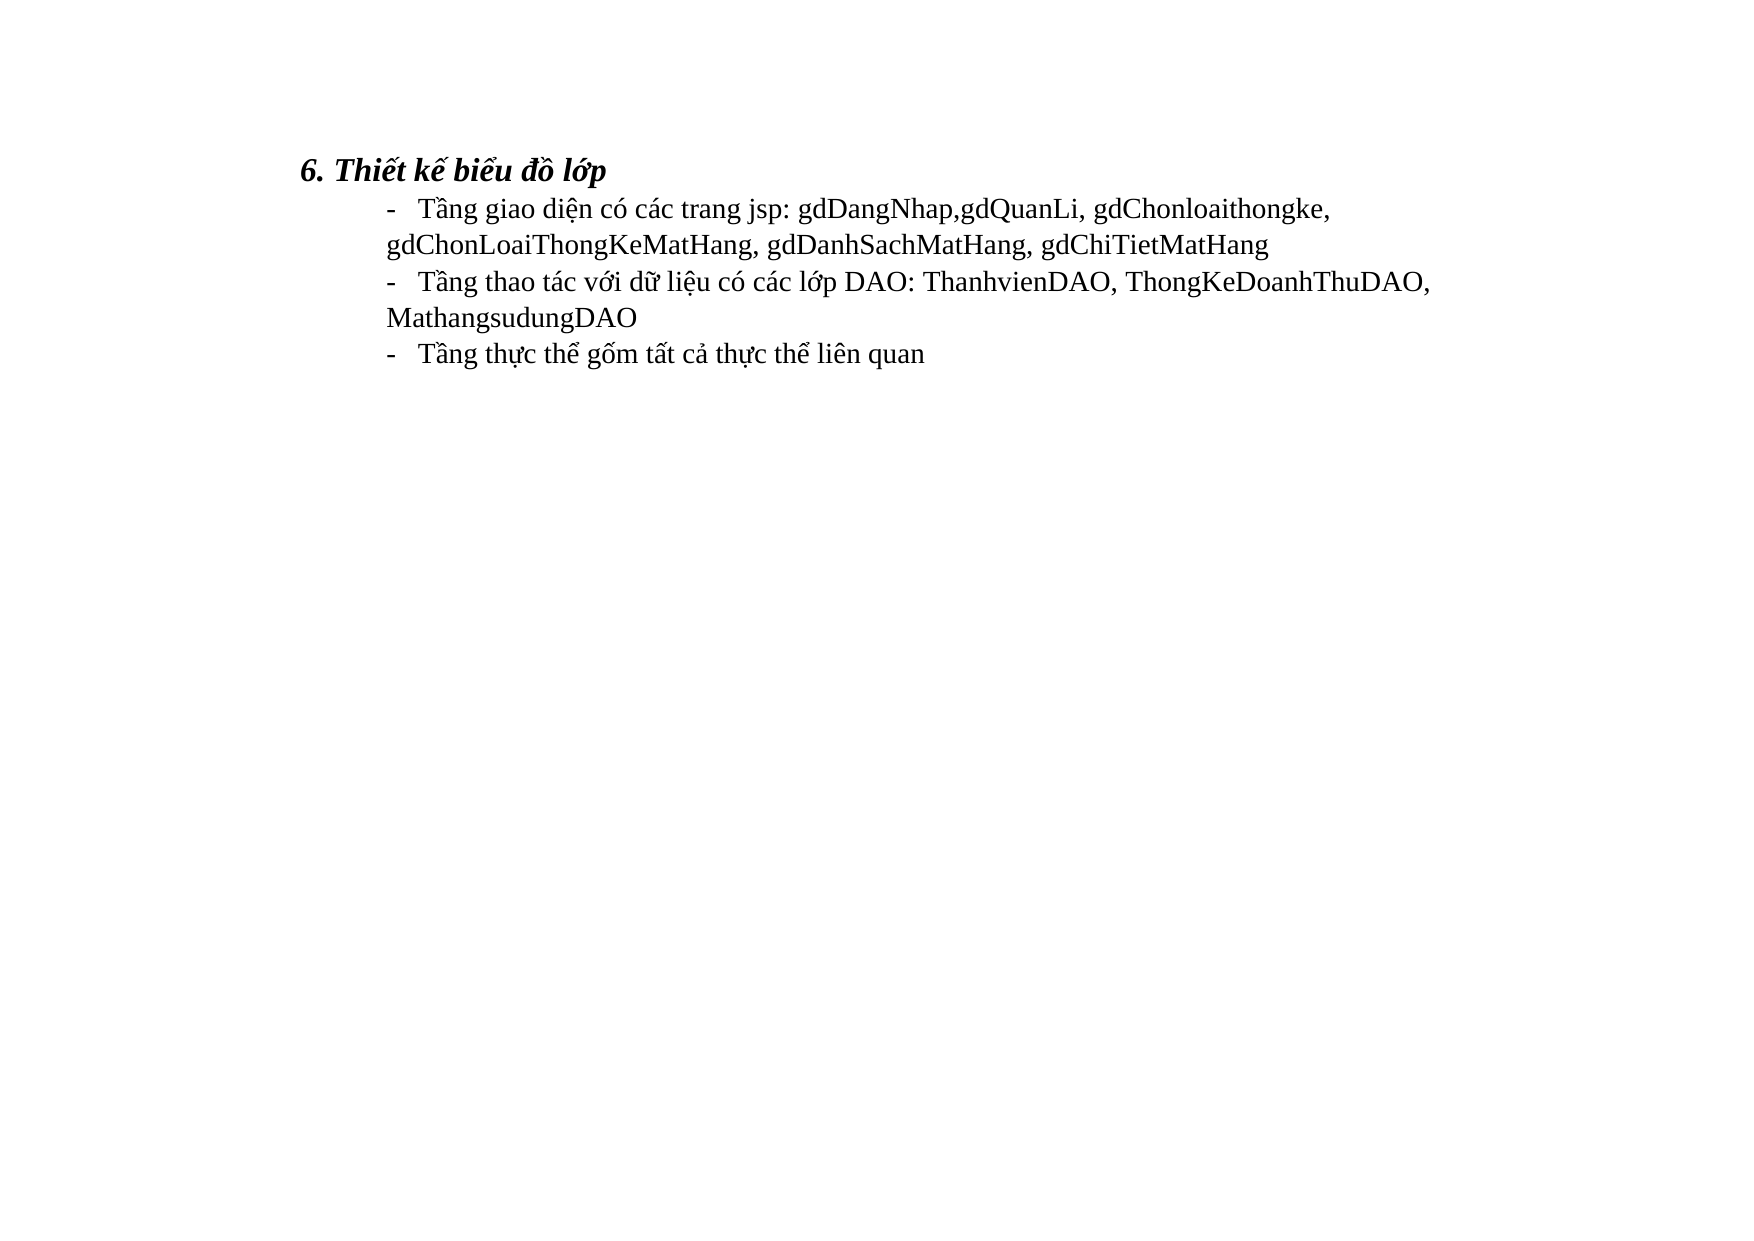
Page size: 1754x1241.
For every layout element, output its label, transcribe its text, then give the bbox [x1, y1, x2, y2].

list - Tầng giao diện có các trang jsp: gdDangNhap,gdQuanLi, gdChonloaithongke, gdChonLoaiThongKeMatHang, gdDanhSachMatHang, gdChiTietMatHang [386, 191, 1604, 261]
list - Tầng thao tác với dữ liệu có các lớp DAO: ThanhvienDAO, ThongKeDoanhThuDAO, MathangsudungDAO [386, 264, 1604, 333]
list - Tầng thực thể gốm tất cả thực thể liên quan [386, 336, 1604, 369]
list 6. Thiết kế biểu đồ lớp [300, 150, 1604, 188]
